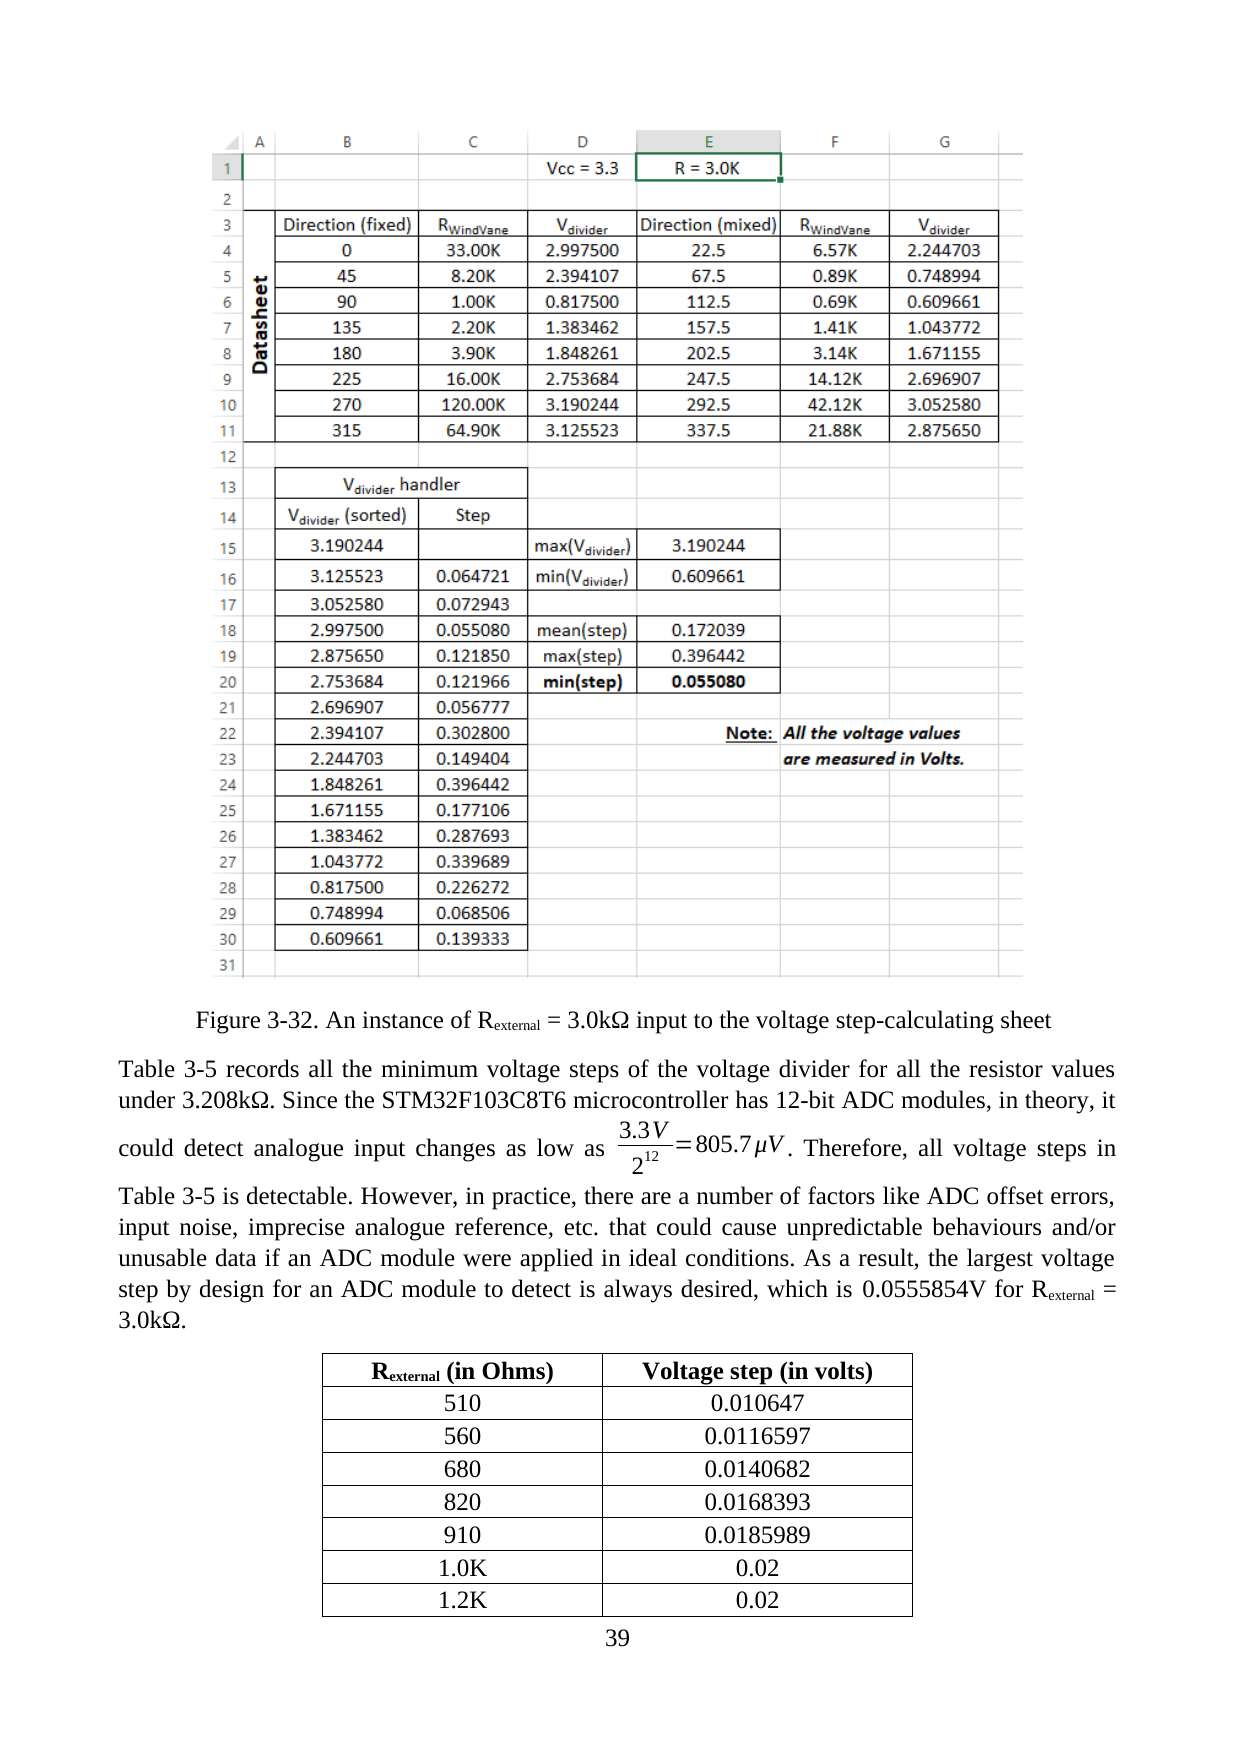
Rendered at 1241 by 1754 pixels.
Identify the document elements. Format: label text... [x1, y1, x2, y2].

table_cell 0.02 [603, 1551, 912, 1583]
picture [212, 118, 1023, 978]
table_header Voltage step (in volts) [603, 1354, 912, 1386]
table_cell 0.0140682 [603, 1453, 912, 1484]
table_cell 0.0116597 [603, 1420, 912, 1452]
table_cell 1.0K [323, 1551, 602, 1583]
table_cell 0.02 [603, 1584, 912, 1616]
table_cell 820 [323, 1486, 602, 1517]
table_cell 1.2K [323, 1584, 602, 1616]
table_cell 0.0185989 [603, 1518, 912, 1550]
table_cell 680 [323, 1453, 602, 1484]
table_cell 0.0168393 [603, 1486, 912, 1517]
table_header Rexternal (in Ohms) [323, 1354, 602, 1386]
table_cell 0.010647 [603, 1387, 912, 1419]
table_cell 560 [323, 1420, 602, 1452]
table_cell 510 [323, 1387, 602, 1419]
table_cell 910 [323, 1518, 602, 1550]
